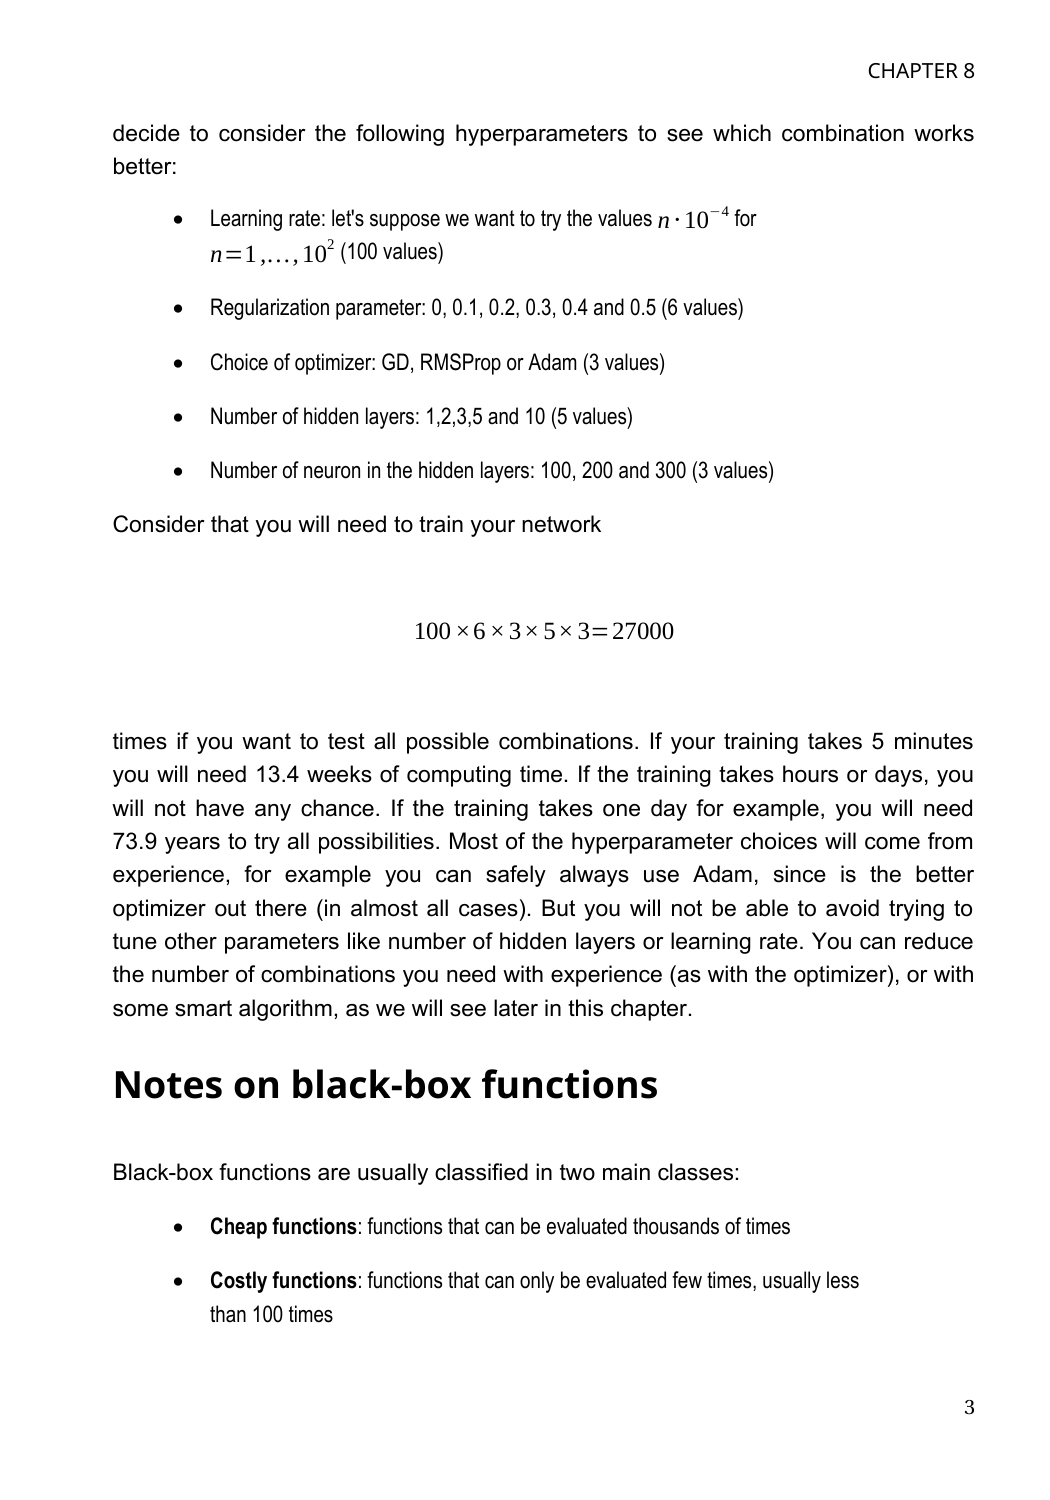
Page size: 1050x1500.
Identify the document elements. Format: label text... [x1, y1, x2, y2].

text Number of neuron in the hidden layers: 100, 200 and 300 (3 values) [173, 450, 885, 483]
text Number of hidden layers: 1,2,3,5 and 10 (5 values) [173, 396, 885, 429]
text Regularization parameter: 0, 0.1, 0.2, 0.3, 0.4 and 0.5 (6 values) [173, 287, 885, 321]
text Cheap functions: functions that can be evaluated thousands of times [173, 1207, 885, 1240]
text Choice of optimizer: GD, RMSProp or Adam (3 values) [173, 342, 885, 375]
text Costly functions: functions that can only be evaluated few times, usually less than 100 times [173, 1261, 885, 1327]
text Consider that you will need to train your network [112, 504, 975, 537]
subtitle Notes on black-box functions [112, 1058, 975, 1109]
text times if you want to test all possible combinations. If your training takes 5 minutes you will need 13.4 weeks of computing time. If the training takes hours or days, you will not have any chance. If the training takes one day for example, you will need 73.9 years to try all possibilities. Most of the hyperparameter choices will come from experience, for example you can safely always use Adam, since is the better optimizer out there (in almost all cases). But you will not be able to avoid trying to tune other parameters like number of hidden layers or learning rate. You can reduce the number of combinations you need with experience (as with the optimizer), or with some smart algorithm, as we will see later in this chapter. [112, 721, 975, 1021]
text Learning rate: let's suppose we want to try the values for (100 values) [173, 200, 885, 267]
text Black-box functions are usually classified in two main classes: [112, 1152, 975, 1186]
